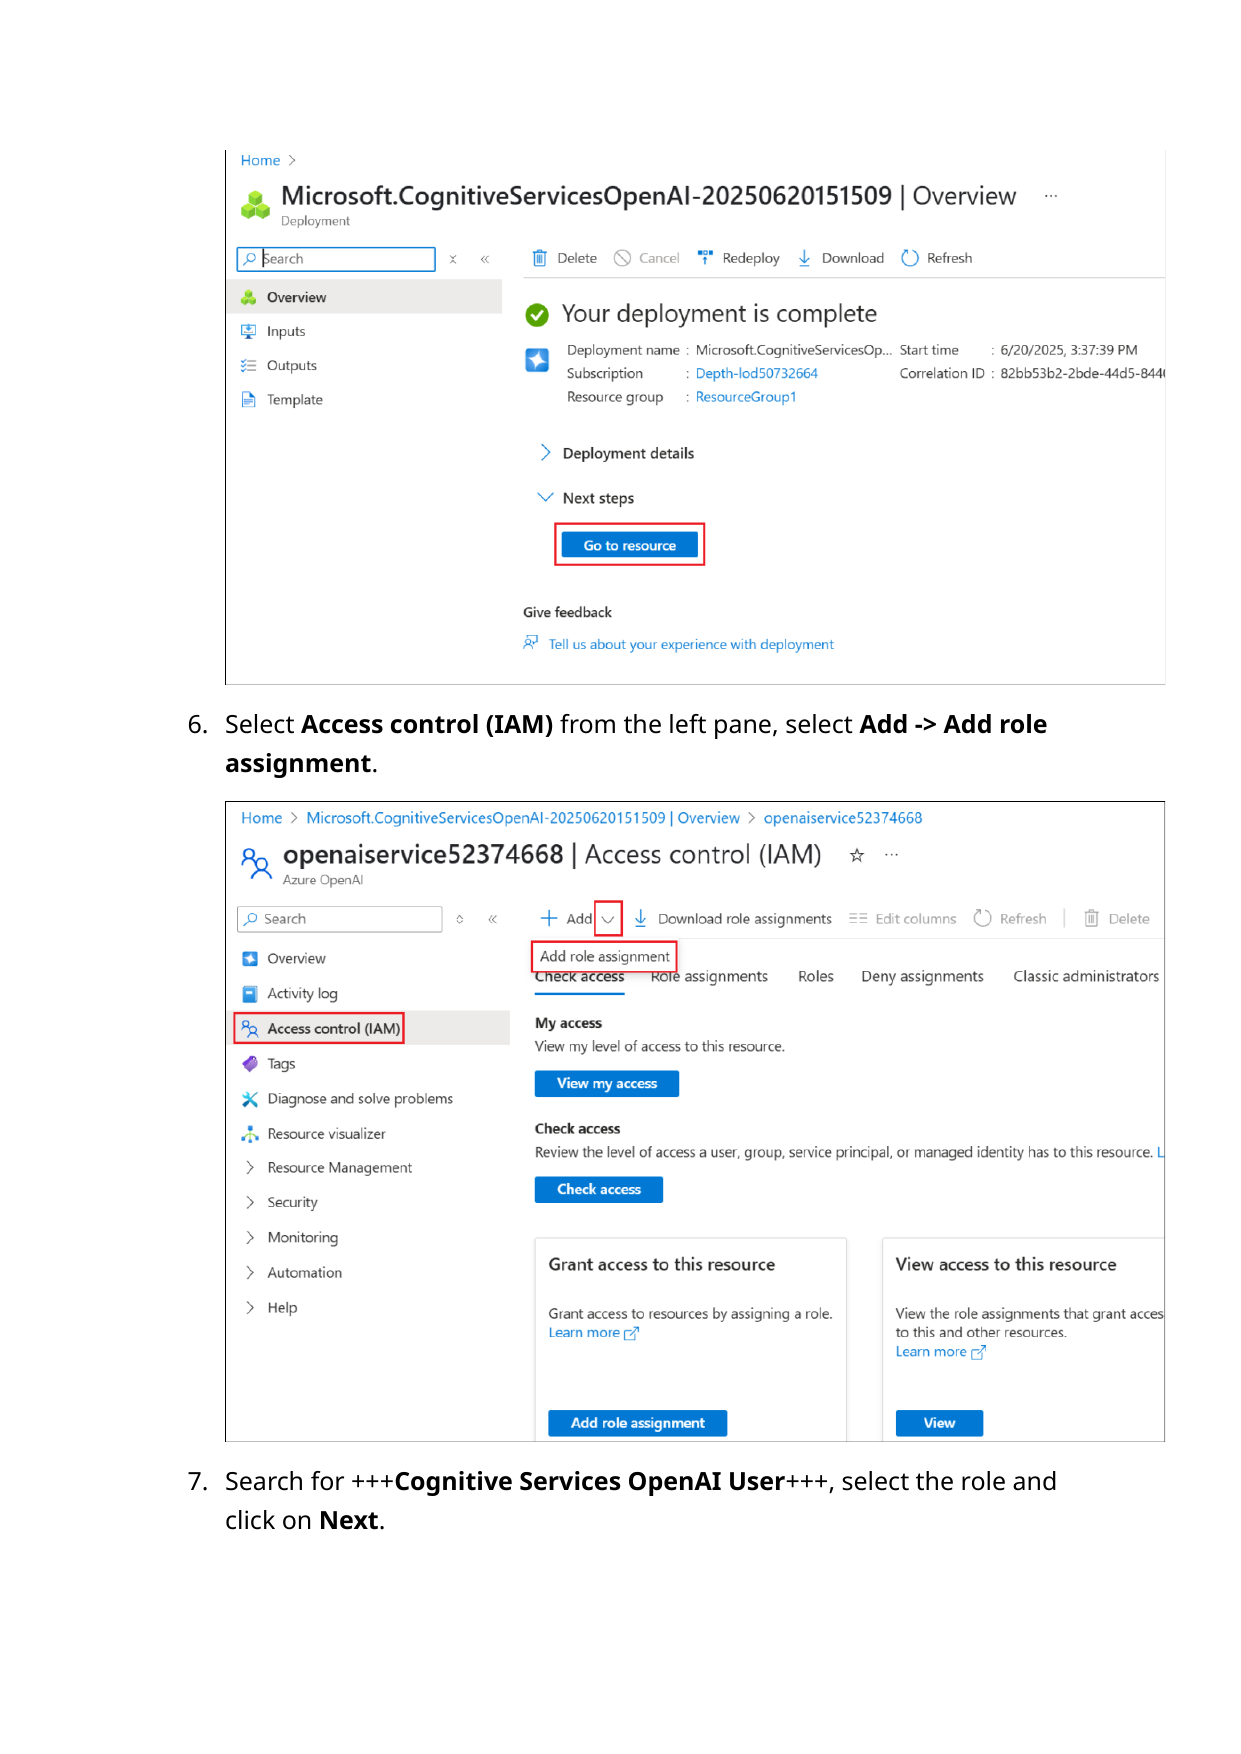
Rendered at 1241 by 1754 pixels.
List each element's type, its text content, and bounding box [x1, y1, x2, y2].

list Select Access control (IAM) from the left pane, select Add -> Add role assignment. [187, 707, 1090, 780]
picture [225, 150, 1166, 685]
picture [225, 801, 1166, 1442]
list Search for +++Cognitive Services OpenAI User+++, select the role and click on Next. [187, 1463, 1090, 1537]
